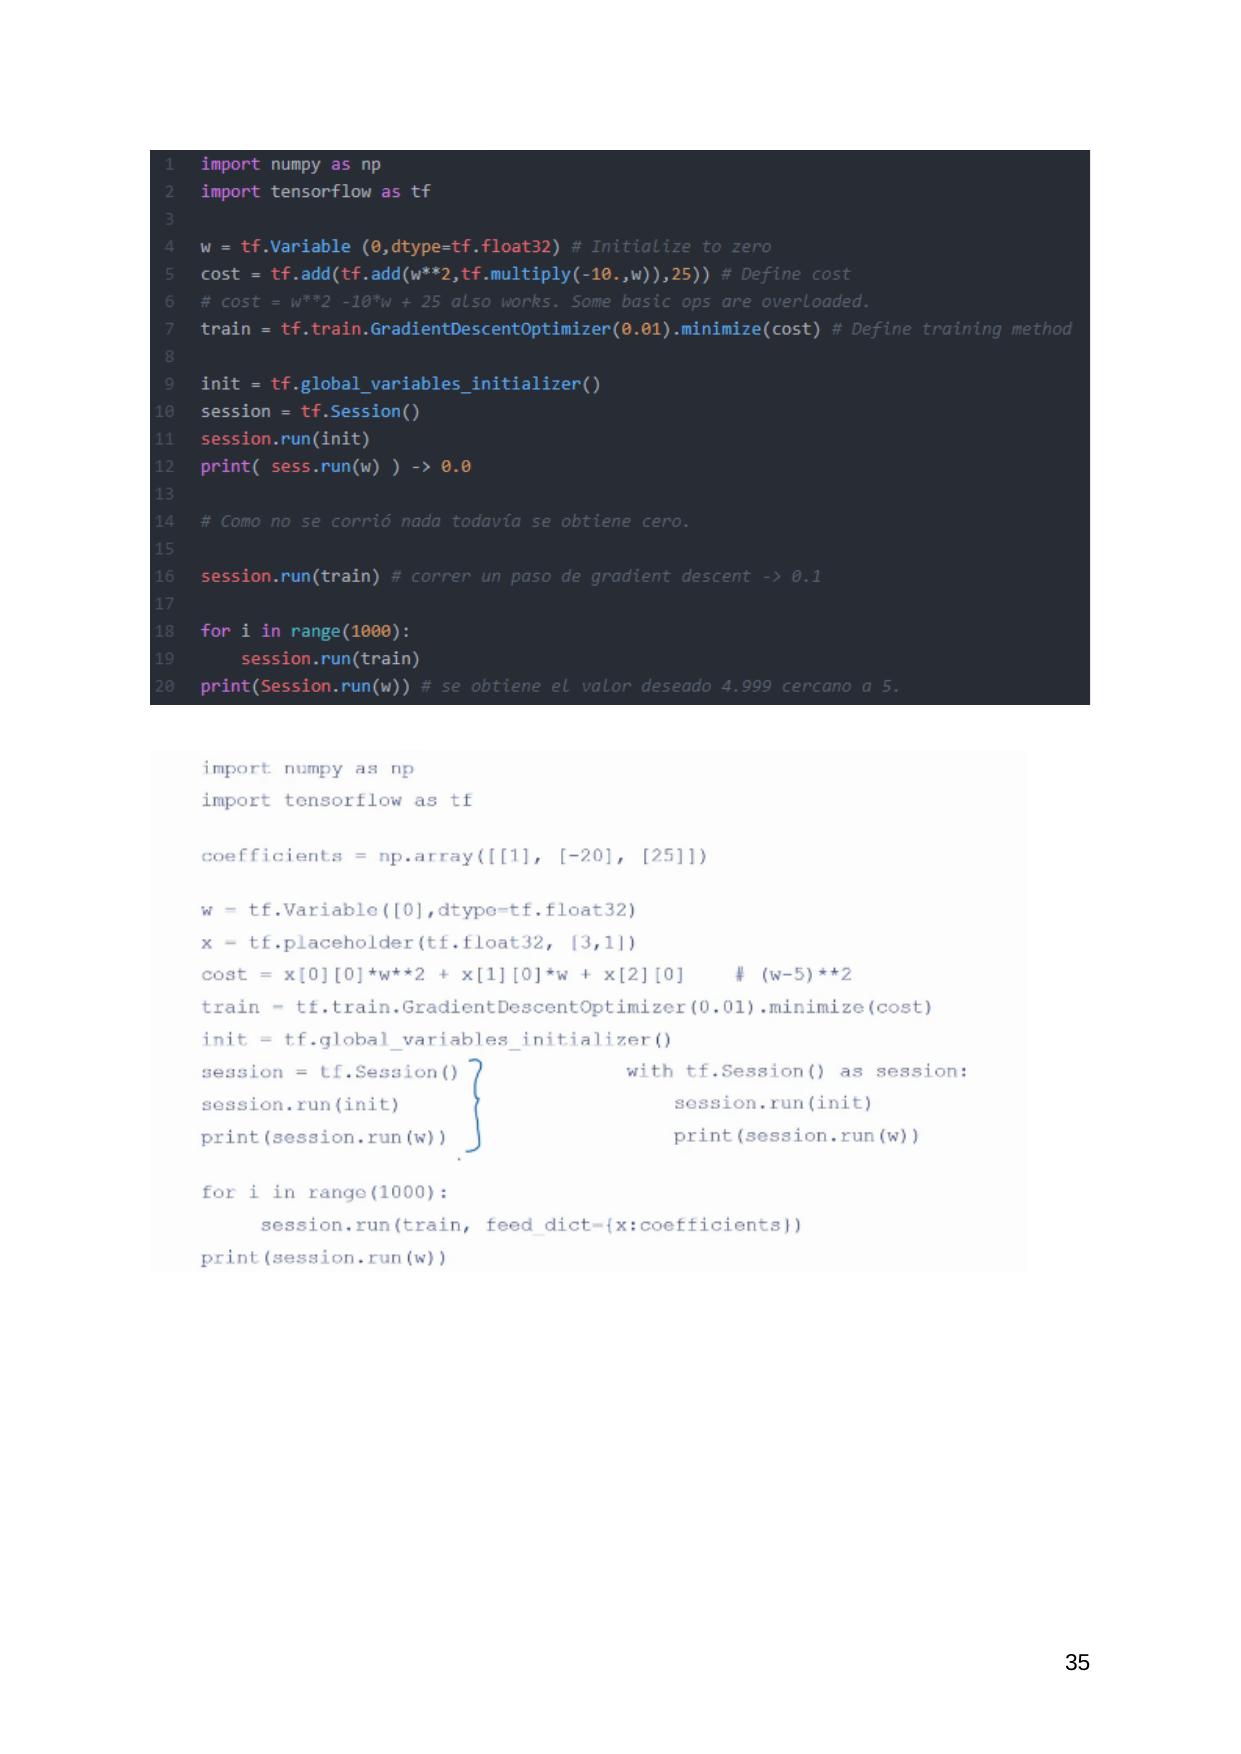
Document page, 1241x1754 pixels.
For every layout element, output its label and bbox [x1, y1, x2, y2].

picture [150, 150, 1091, 705]
picture [150, 750, 1028, 1272]
